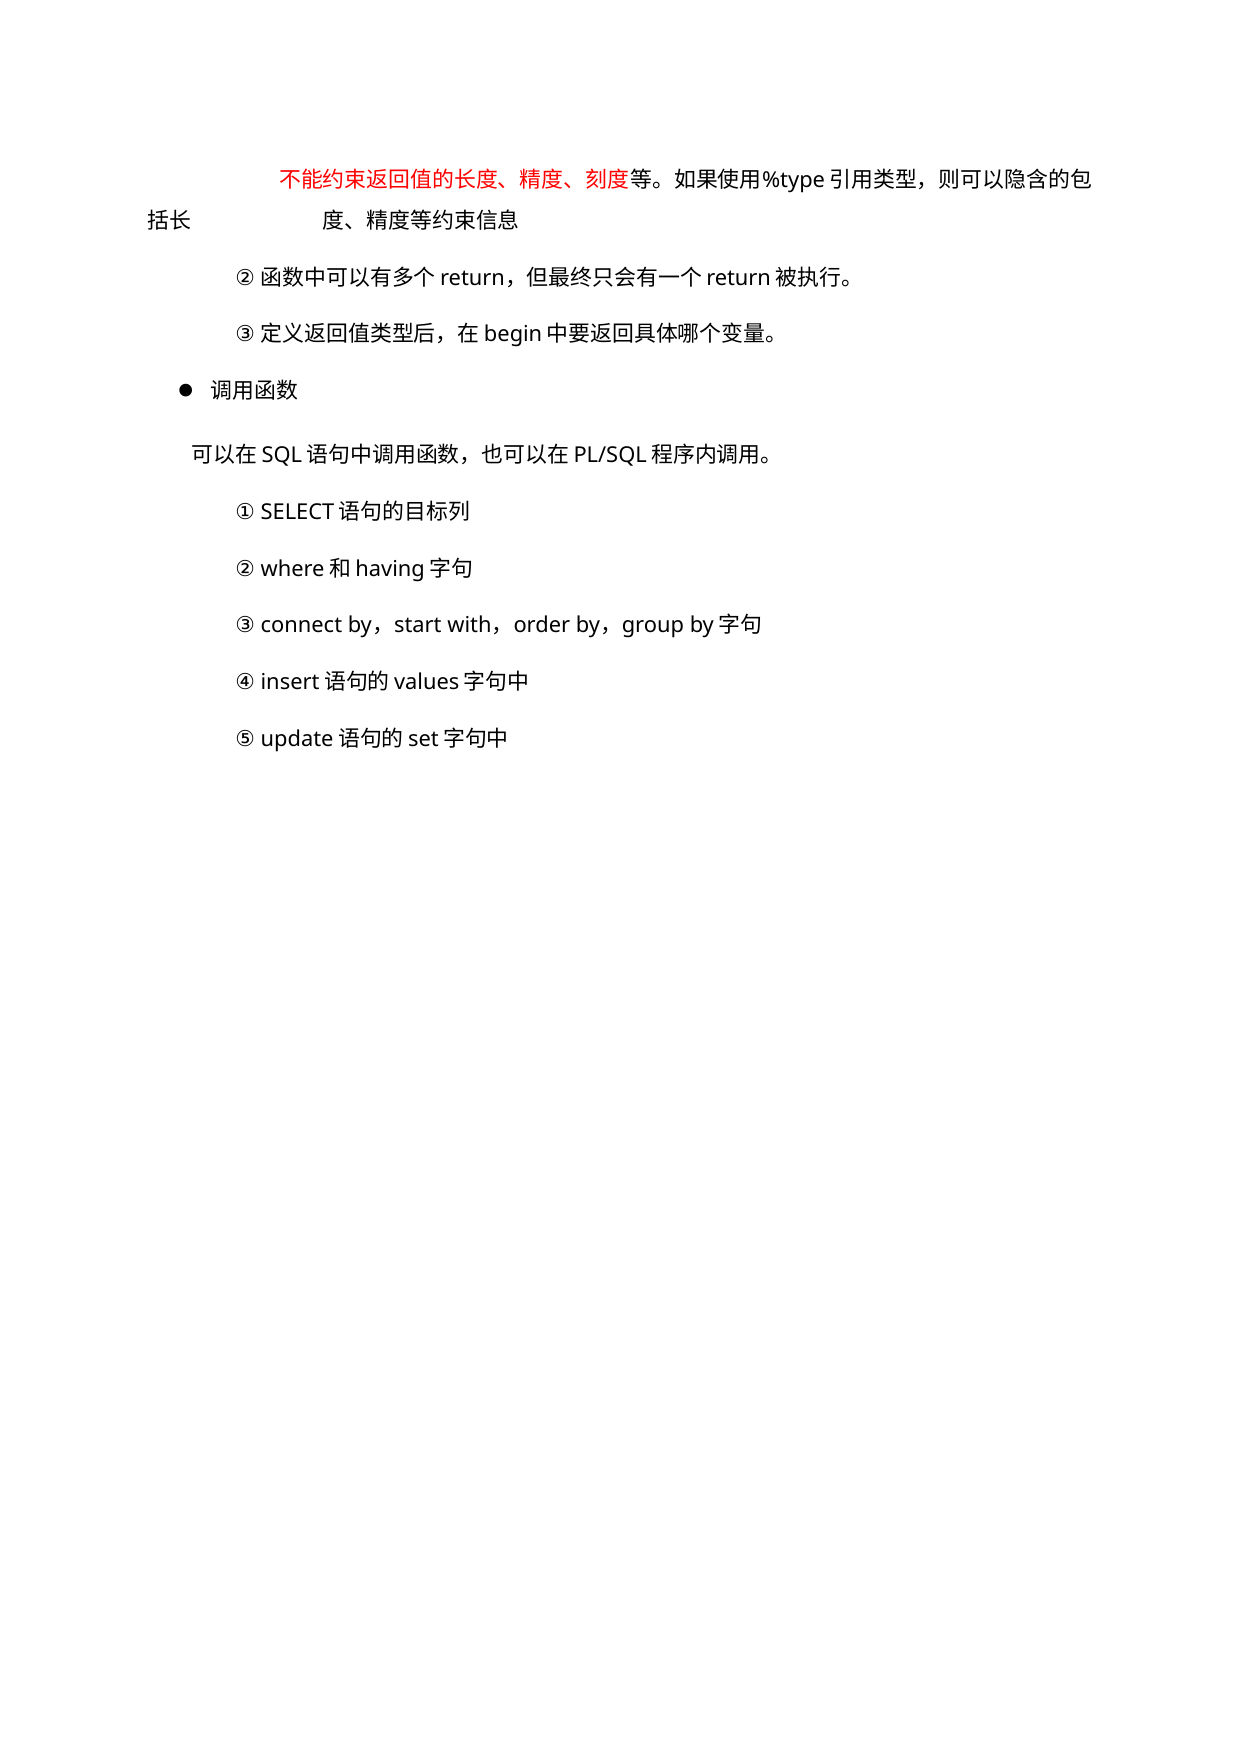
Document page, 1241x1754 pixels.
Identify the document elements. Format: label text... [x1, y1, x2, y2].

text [148, 162, 1092, 235]
text ④ insert语句的values字句中 [148, 664, 1092, 696]
text ③ connect by，start with，order by，group by字句 [148, 607, 1092, 640]
text ② 函数中可以有多个return，但最终只会有一个return被执行。 [148, 259, 1092, 292]
list 调用函数 [177, 373, 1092, 405]
text ② where和having字句 [148, 551, 1092, 583]
text 可以在SQL语句中调用函数，也可以在PL/SQL程序内调用。 [148, 437, 1092, 470]
text ③ 定义返回值类型后，在begin中要返回具体哪个变量。 [148, 316, 1092, 348]
text ⑤ update语句的set字句中 [148, 721, 1092, 753]
text ① SELECT语句的目标列 [148, 494, 1092, 526]
